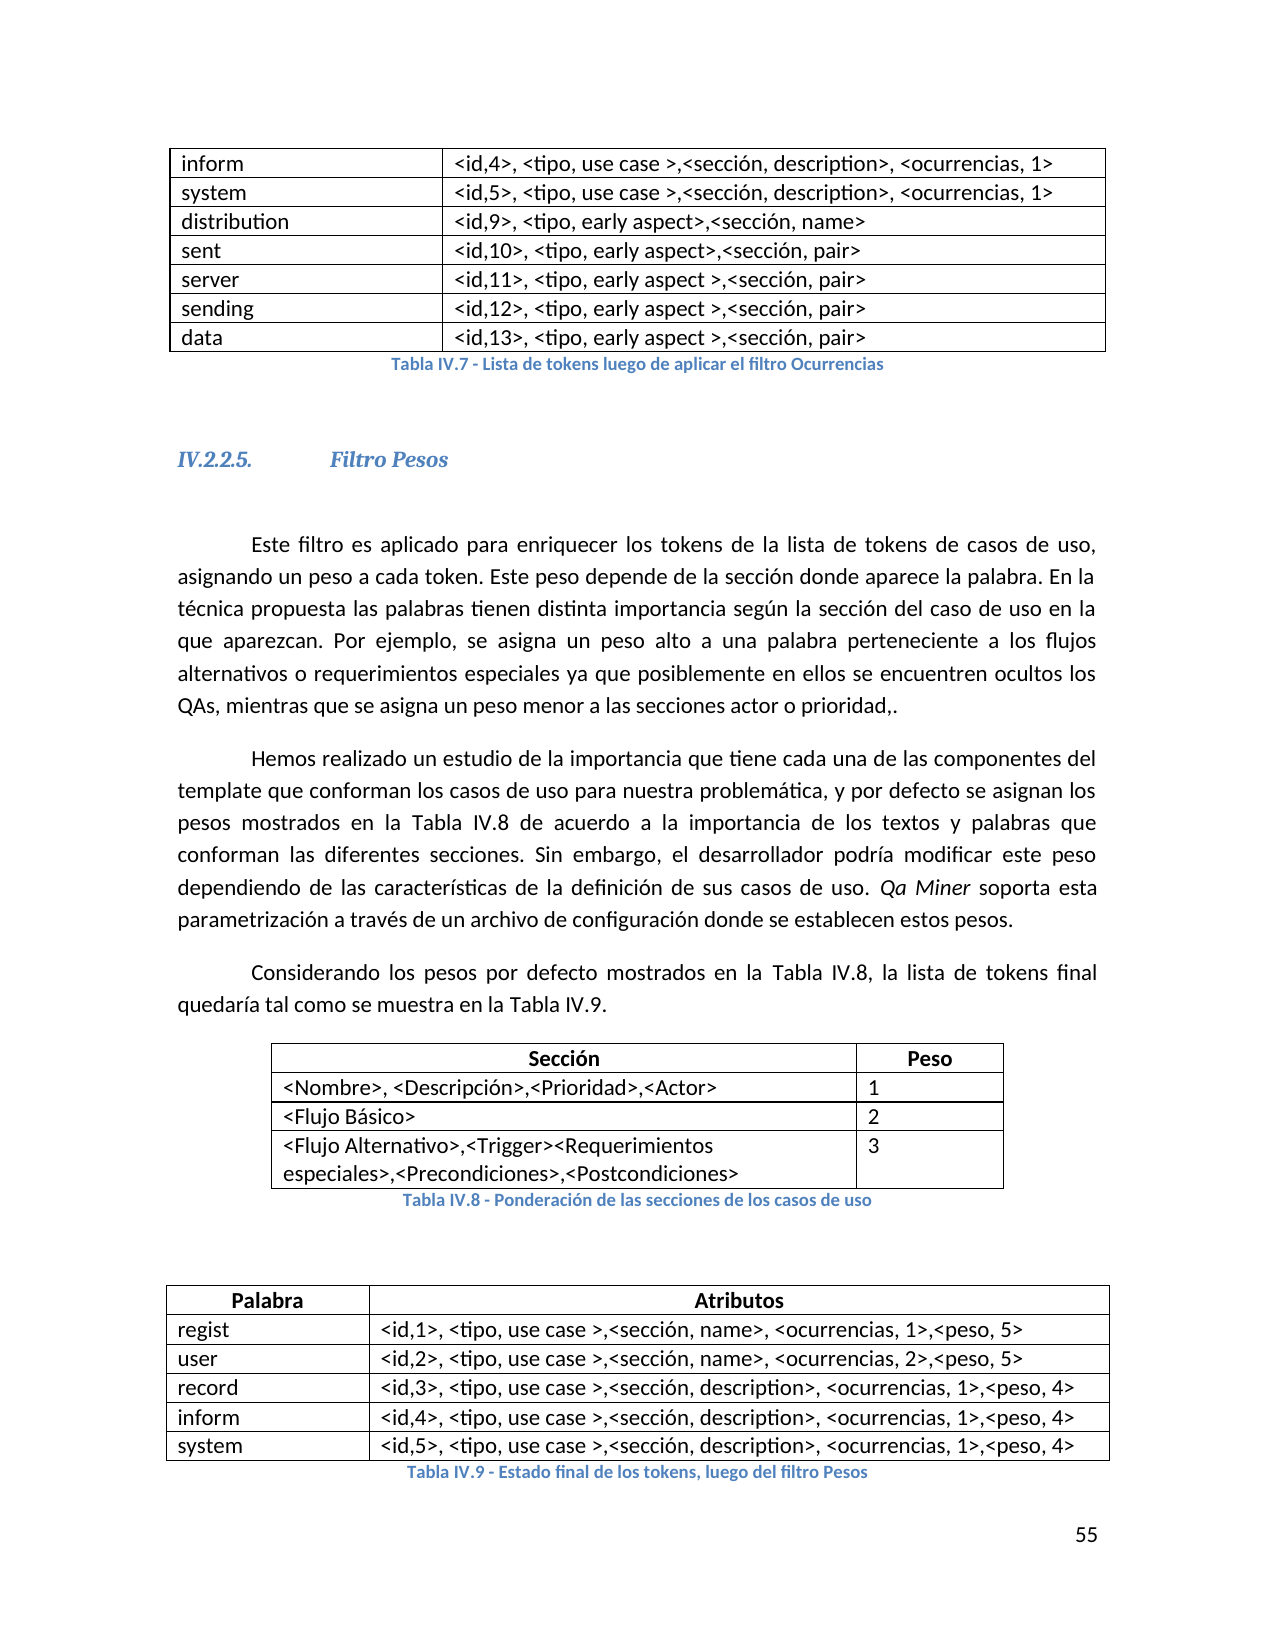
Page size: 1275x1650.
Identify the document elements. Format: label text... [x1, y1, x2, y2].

table_header Peso [857, 1044, 1003, 1072]
table_cell <id,5>, <tipo, use case >,<sección, description>, <ocurrencias, 1> [443, 178, 1105, 206]
table_header Sección [272, 1044, 856, 1072]
table_cell sending [171, 294, 442, 322]
table_cell user [167, 1345, 369, 1372]
table_cell record [167, 1374, 369, 1402]
table_cell <id,5>, <tipo, use case >,<sección, description>, <ocurrencias, 1>,<peso, 4> [370, 1432, 1109, 1460]
table_cell regist [167, 1315, 369, 1343]
text Este filtro es aplicado para enriquecer los tokens de la lista de tokens de casos de uso, asignando un peso a cada token. Este peso depende de la sección donde aparece la palabra. En la técnica propuesta las palabras tienen distinta importancia según la sección del caso de uso en la que aparezcan. Por ejemplo, se asigna un peso alto a una palabra perteneciente a los flujos alternativos o requerimientos especiales ya que posiblemente en ellos se encuentren ocultos los QAs, mientras que se asigna un peso menor a las secciones actor o prioridad,. [177, 530, 1098, 719]
table_cell <id,1>, <tipo, use case >,<sección, name>, <ocurrencias, 1>,<peso, 5> [370, 1315, 1109, 1343]
table_cell <id,13>, <tipo, early aspect >,<sección, pair> [443, 323, 1105, 351]
table_cell data [171, 323, 442, 351]
table_cell <Flujo Alternativo>,<Trigger><Requerimientos especiales>,<Precondiciones>,<Postcondiciones> [272, 1131, 856, 1187]
table_header Atributos [370, 1286, 1109, 1314]
table_cell <Flujo Básico> [272, 1103, 856, 1130]
table_cell <id,4>, <tipo, use case >,<sección, description>, <ocurrencias, 1> [443, 149, 1105, 177]
table_cell <id,12>, <tipo, early aspect >,<sección, pair> [443, 294, 1105, 322]
table_cell system [167, 1432, 369, 1460]
table_cell inform [167, 1403, 369, 1431]
table_cell sent [171, 236, 442, 264]
subtitle Filtro Pesos [177, 447, 1098, 473]
table_cell <id,10>, <tipo, early aspect>,<sección, pair> [443, 236, 1105, 264]
table_cell 2 [857, 1103, 1003, 1130]
table_cell <id,2>, <tipo, use case >,<sección, name>, <ocurrencias, 2>,<peso, 5> [370, 1345, 1109, 1372]
table_header Palabra [167, 1286, 369, 1314]
table_cell 1 [857, 1073, 1003, 1101]
table_cell <id,11>, <tipo, early aspect >,<sección, pair> [443, 265, 1105, 293]
table_cell system [171, 178, 442, 206]
text Hemos realizado un estudio de la importancia que tiene cada una de las componentes del template que conforman los casos de uso para nuestra problemática, y por defecto se asignan los pesos mostrados en la Tabla IV.8 de acuerdo a la importancia de los textos y palabras que conforman las diferentes secciones. Sin embargo, el desarrollador podría modificar este peso dependiendo de las características de la definición de sus casos de uso. Qa Miner soporta esta parametrización a través de un archivo de configuración donde se establecen estos pesos. [177, 744, 1098, 933]
table_cell server [171, 265, 442, 293]
table_cell <id,4>, <tipo, use case >,<sección, description>, <ocurrencias, 1>,<peso, 4> [370, 1403, 1109, 1431]
table_cell <id,9>, <tipo, early aspect>,<sección, name> [443, 207, 1105, 235]
text Considerando los pesos por defecto mostrados en la Tabla IV.8, la lista de tokens final quedaría tal como se muestra en la Tabla IV.9. [177, 958, 1098, 1018]
table_cell 3 [857, 1131, 1003, 1187]
table_cell <id,3>, <tipo, use case >,<sección, description>, <ocurrencias, 1>,<peso, 4> [370, 1374, 1109, 1402]
table_cell distribution [171, 207, 442, 235]
table_cell inform [171, 149, 442, 177]
table_cell <Nombre>, <Descripción>,<Prioridad>,<Actor> [272, 1073, 856, 1101]
